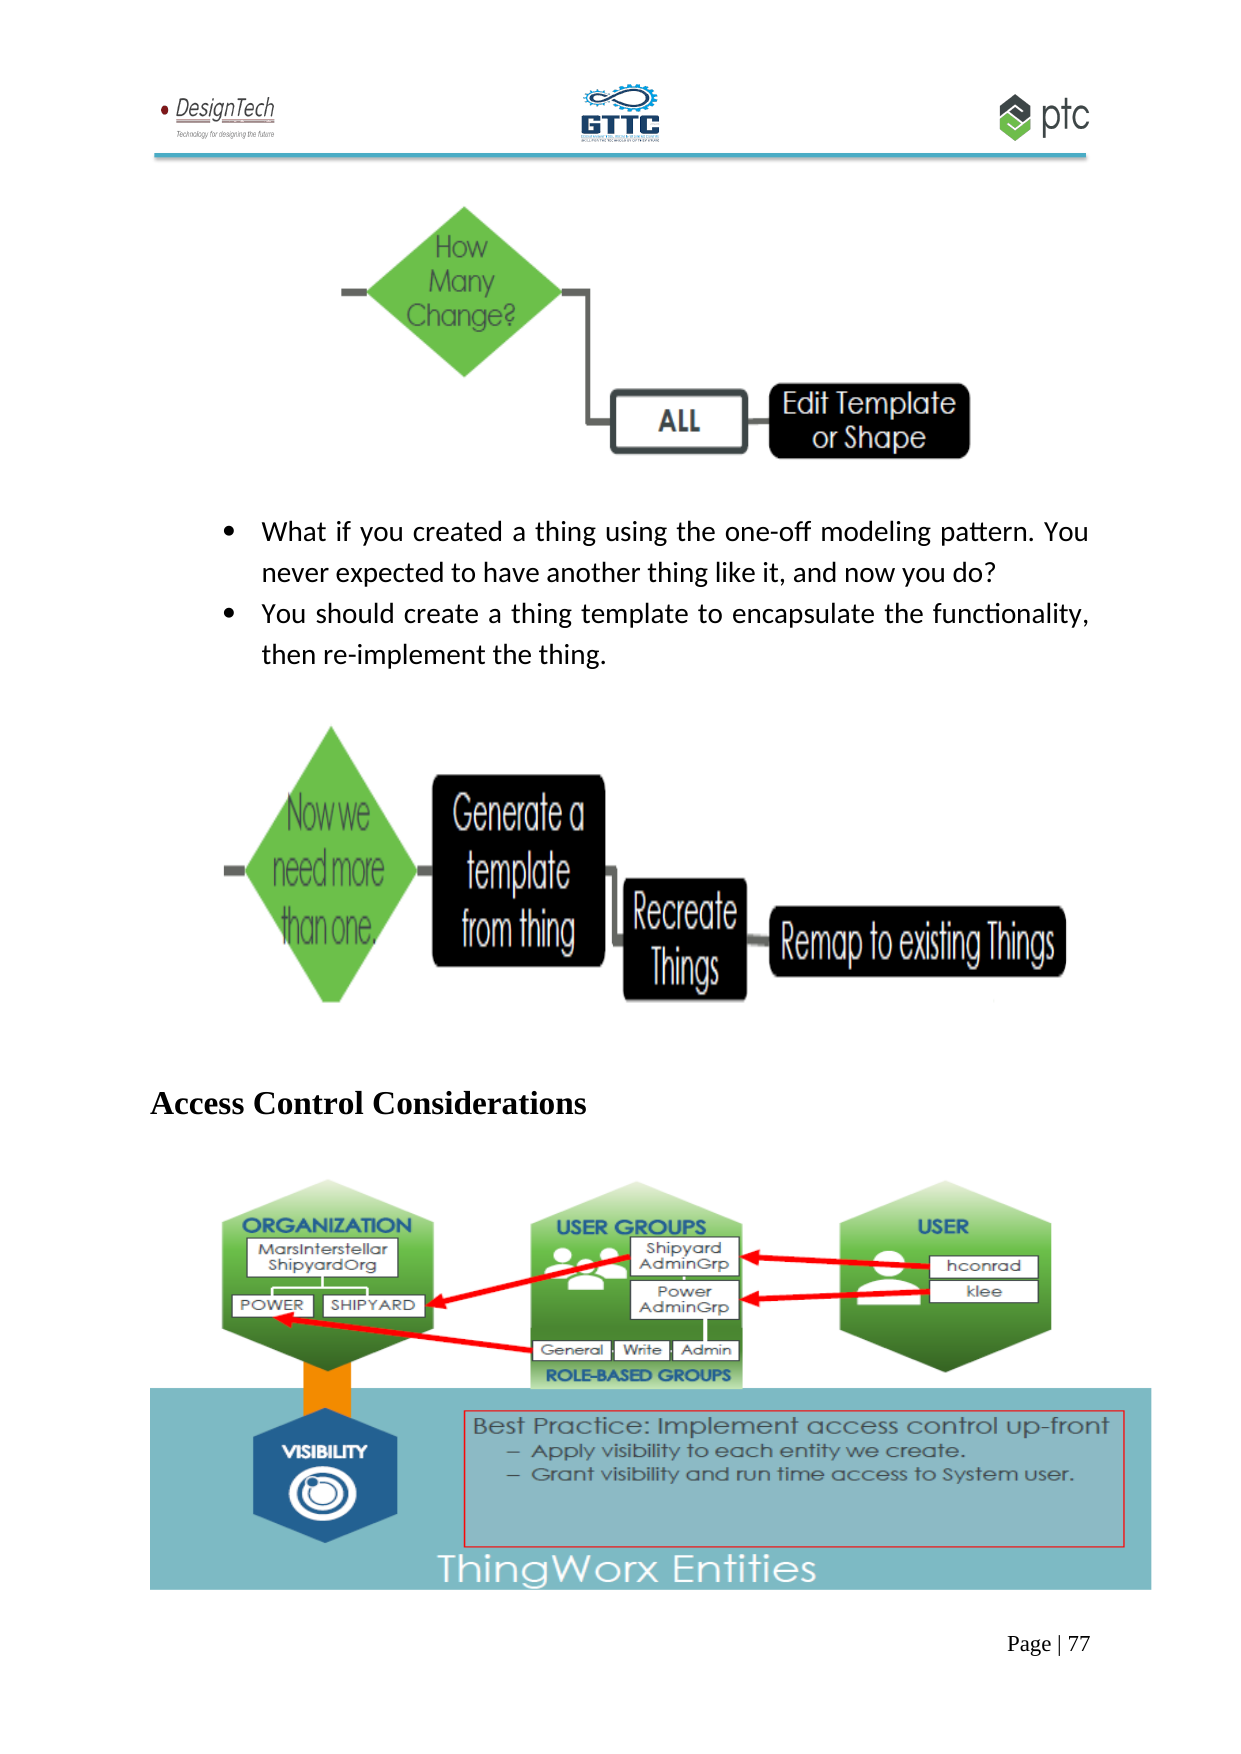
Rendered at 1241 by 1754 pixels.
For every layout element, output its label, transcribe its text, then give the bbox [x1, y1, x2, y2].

picture [341, 204, 973, 469]
subtitle Access Control Considerations [150, 1083, 1090, 1122]
picture [223, 677, 1116, 1018]
list What if you created a thing using the one-off modeling pattern. You never expected to have another thing like it, and now you do? [224, 513, 1090, 590]
list You should create a thing template to encapsulate the functionality, then re-implement the thing. [224, 595, 1090, 672]
picture [150, 1174, 1152, 1591]
picture [150, 73, 1091, 164]
